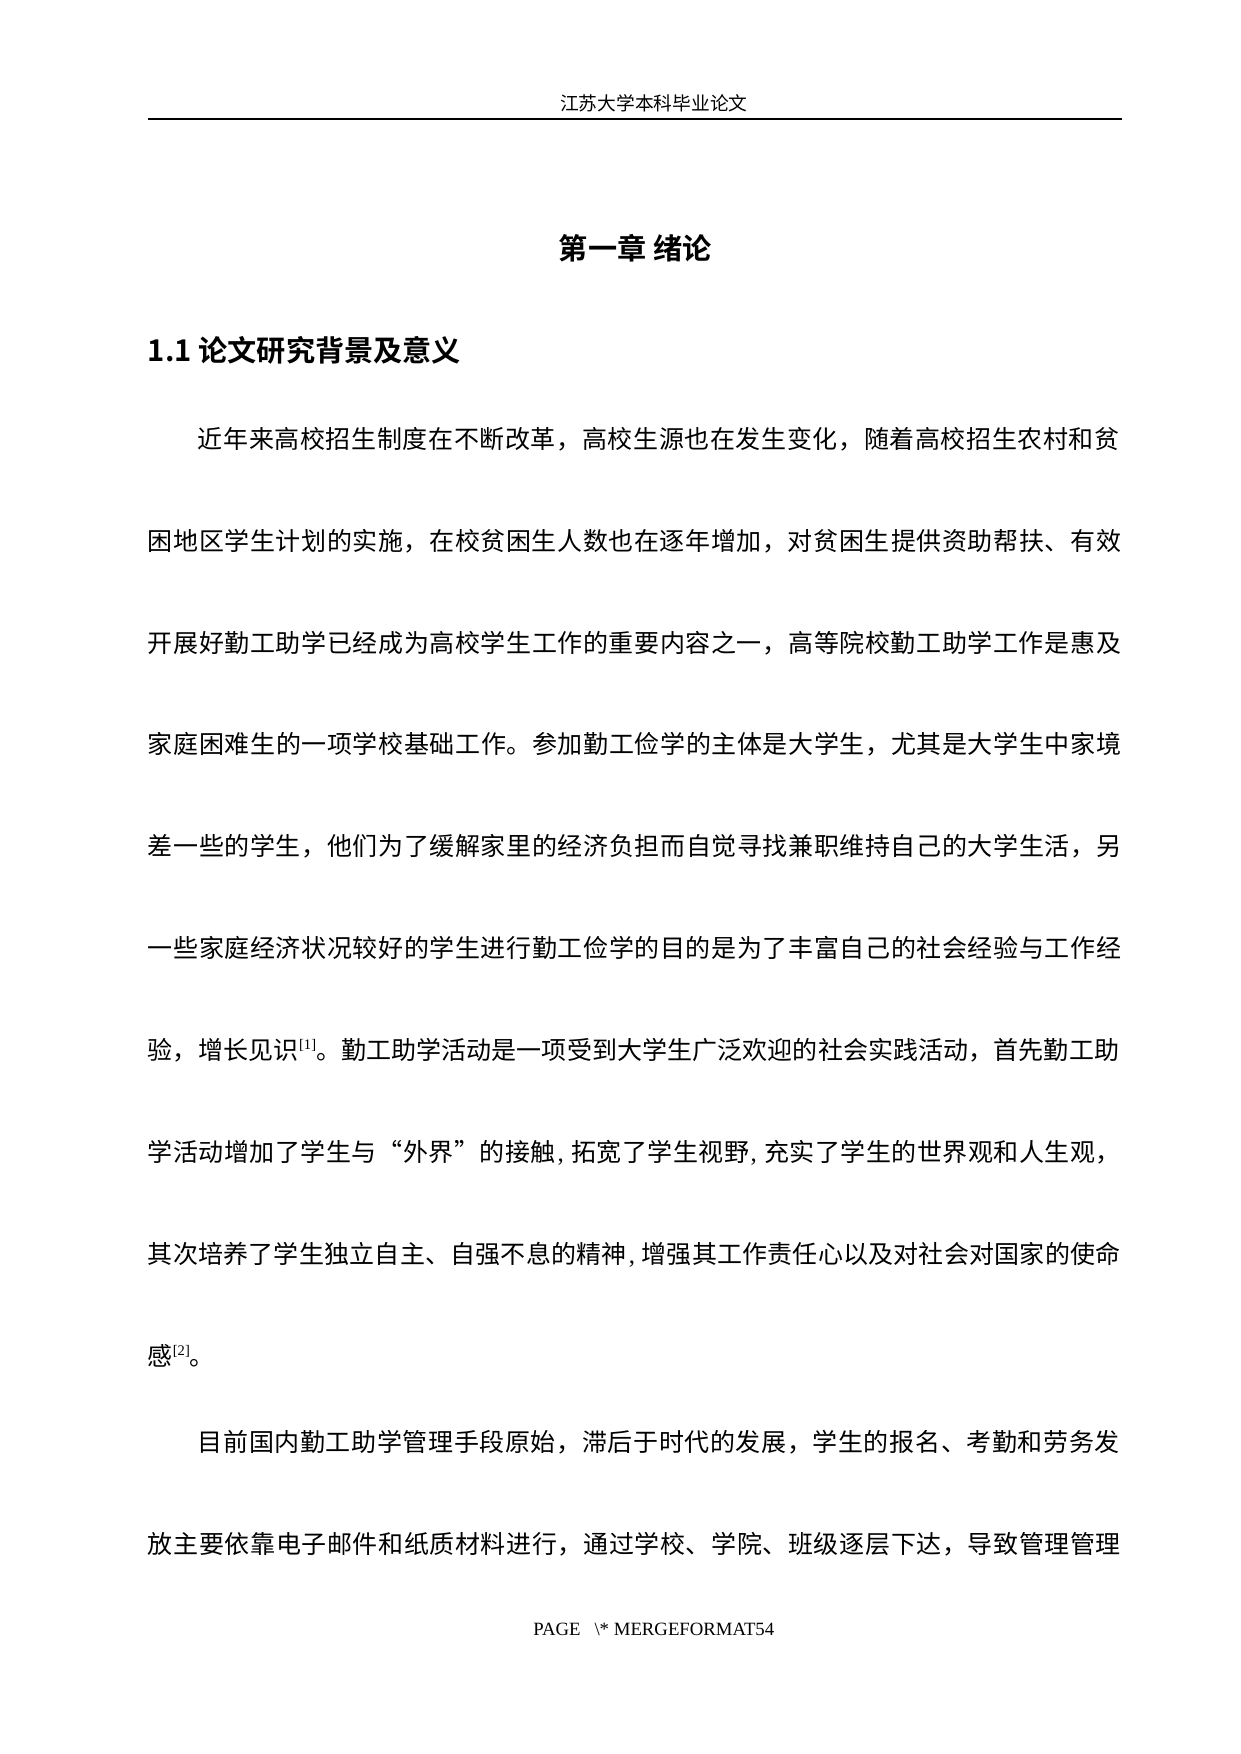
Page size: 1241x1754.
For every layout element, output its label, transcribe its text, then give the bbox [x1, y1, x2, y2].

text 近年来高校招生制度在不断改革，高校生源也在发生变化，随着高校招生农村和贫困地区学生计划的实施，在校贫困生人数也在逐年增加，对贫困生提供资助帮扶、有效开展好勤工助学已经成为高校学生工作的重要内容之一，高等院校勤工助学工作是惠及家庭困难生的一项学校基础工作。参加勤工俭学的主体是大学生，尤其是大学生中家境差一些的学生，他们为了缓解家里的经济负担而自觉寻找兼职维持自己的大学生活，另一些家庭经济状况较好的学生进行勤工俭学的目的是为了丰富自己的社会经验与工作经验，增长见识[1]。勤工助学活动是一项受到大学生广泛欢迎的社会实践活动，首先勤工助学活动增加了学生与“外界”的接触, 拓宽了学生视野, 充实了学生的世界观和人生观，其次培养了学生独立自主、自强不息的精神, 增强其工作责任心以及对社会对国家的使命感[2]。 [148, 403, 1122, 1388]
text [148, 1406, 1122, 1576]
text 1.1 论文研究背景及意义 [148, 314, 1122, 382]
text 第一章 绪论 [148, 213, 1122, 281]
